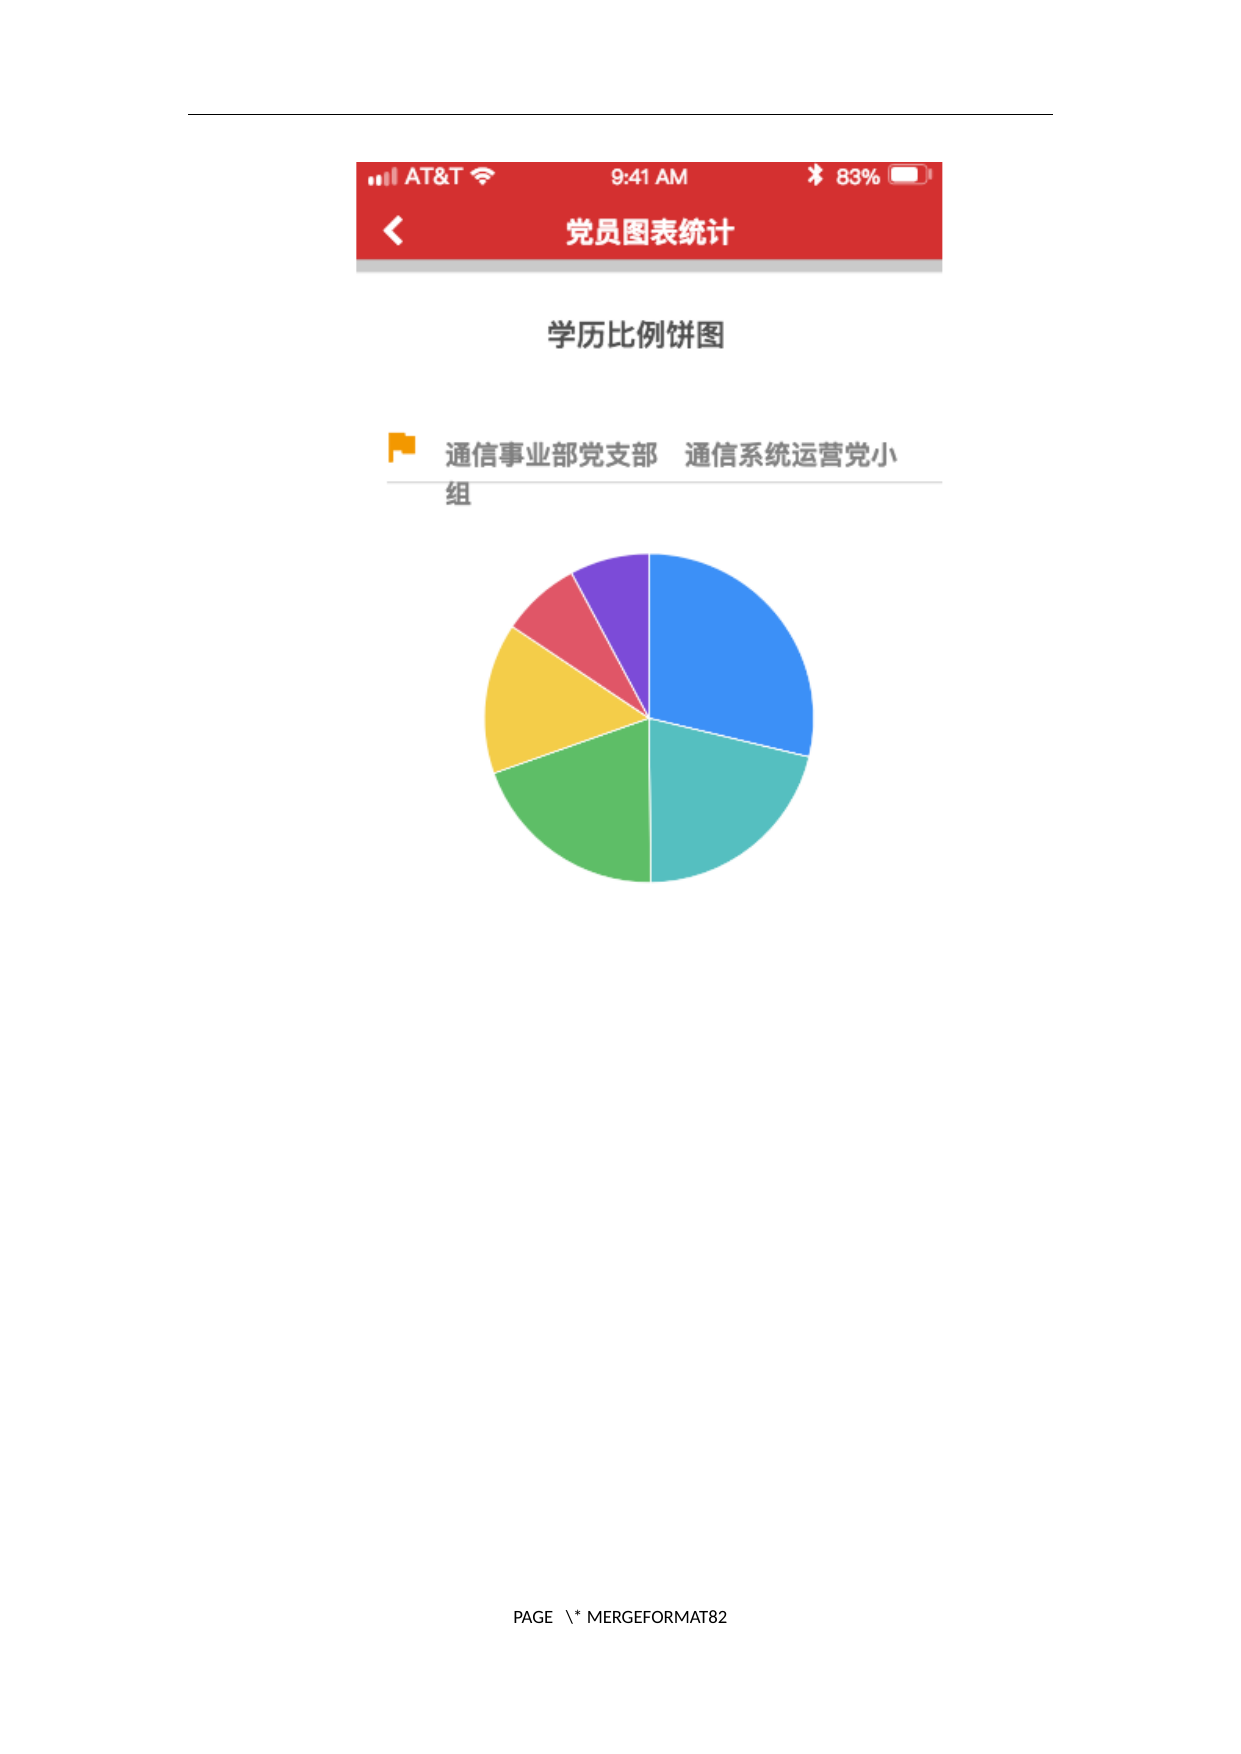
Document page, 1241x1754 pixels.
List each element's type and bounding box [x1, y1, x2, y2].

picture [356, 162, 943, 1309]
